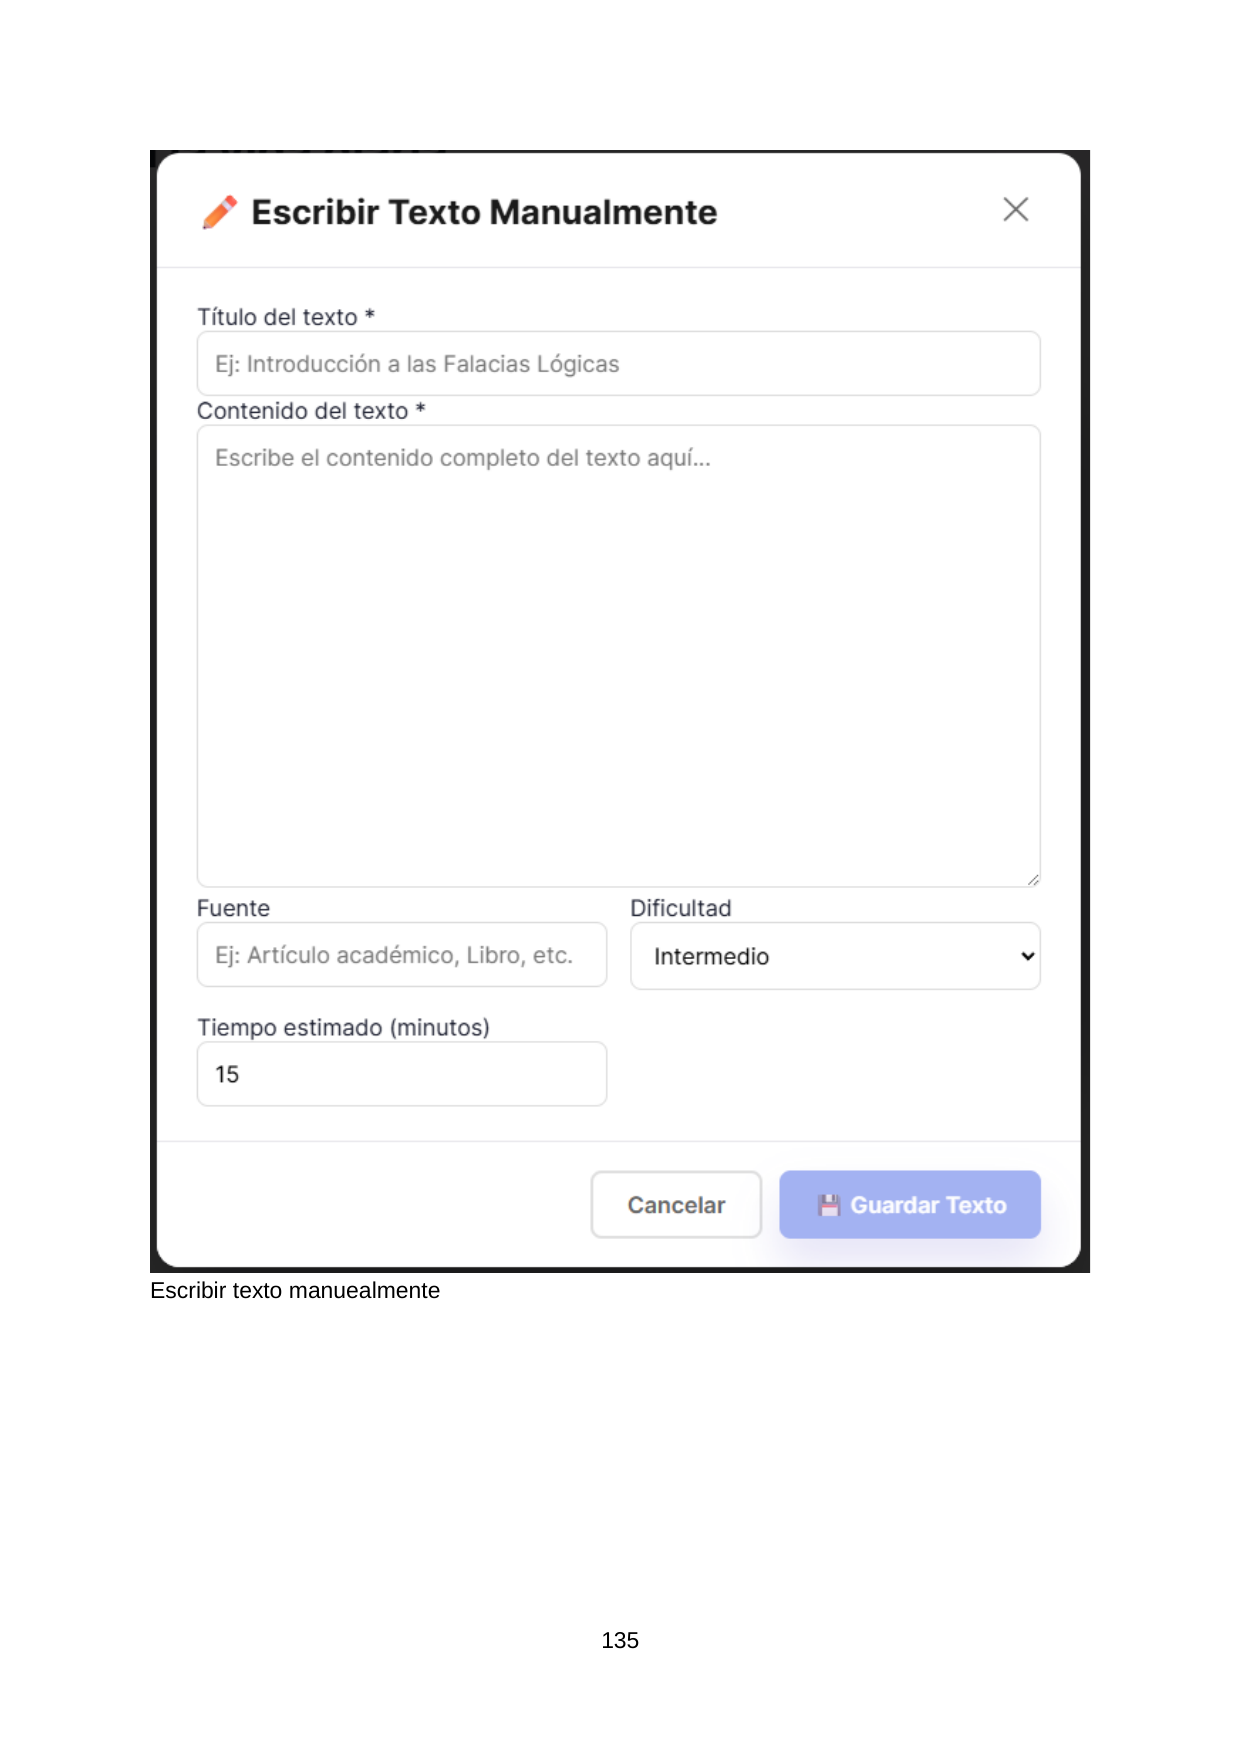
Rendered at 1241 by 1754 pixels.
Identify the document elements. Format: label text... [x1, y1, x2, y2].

picture [150, 150, 1091, 1273]
text Escribir texto manuealmente [150, 1273, 1090, 1303]
